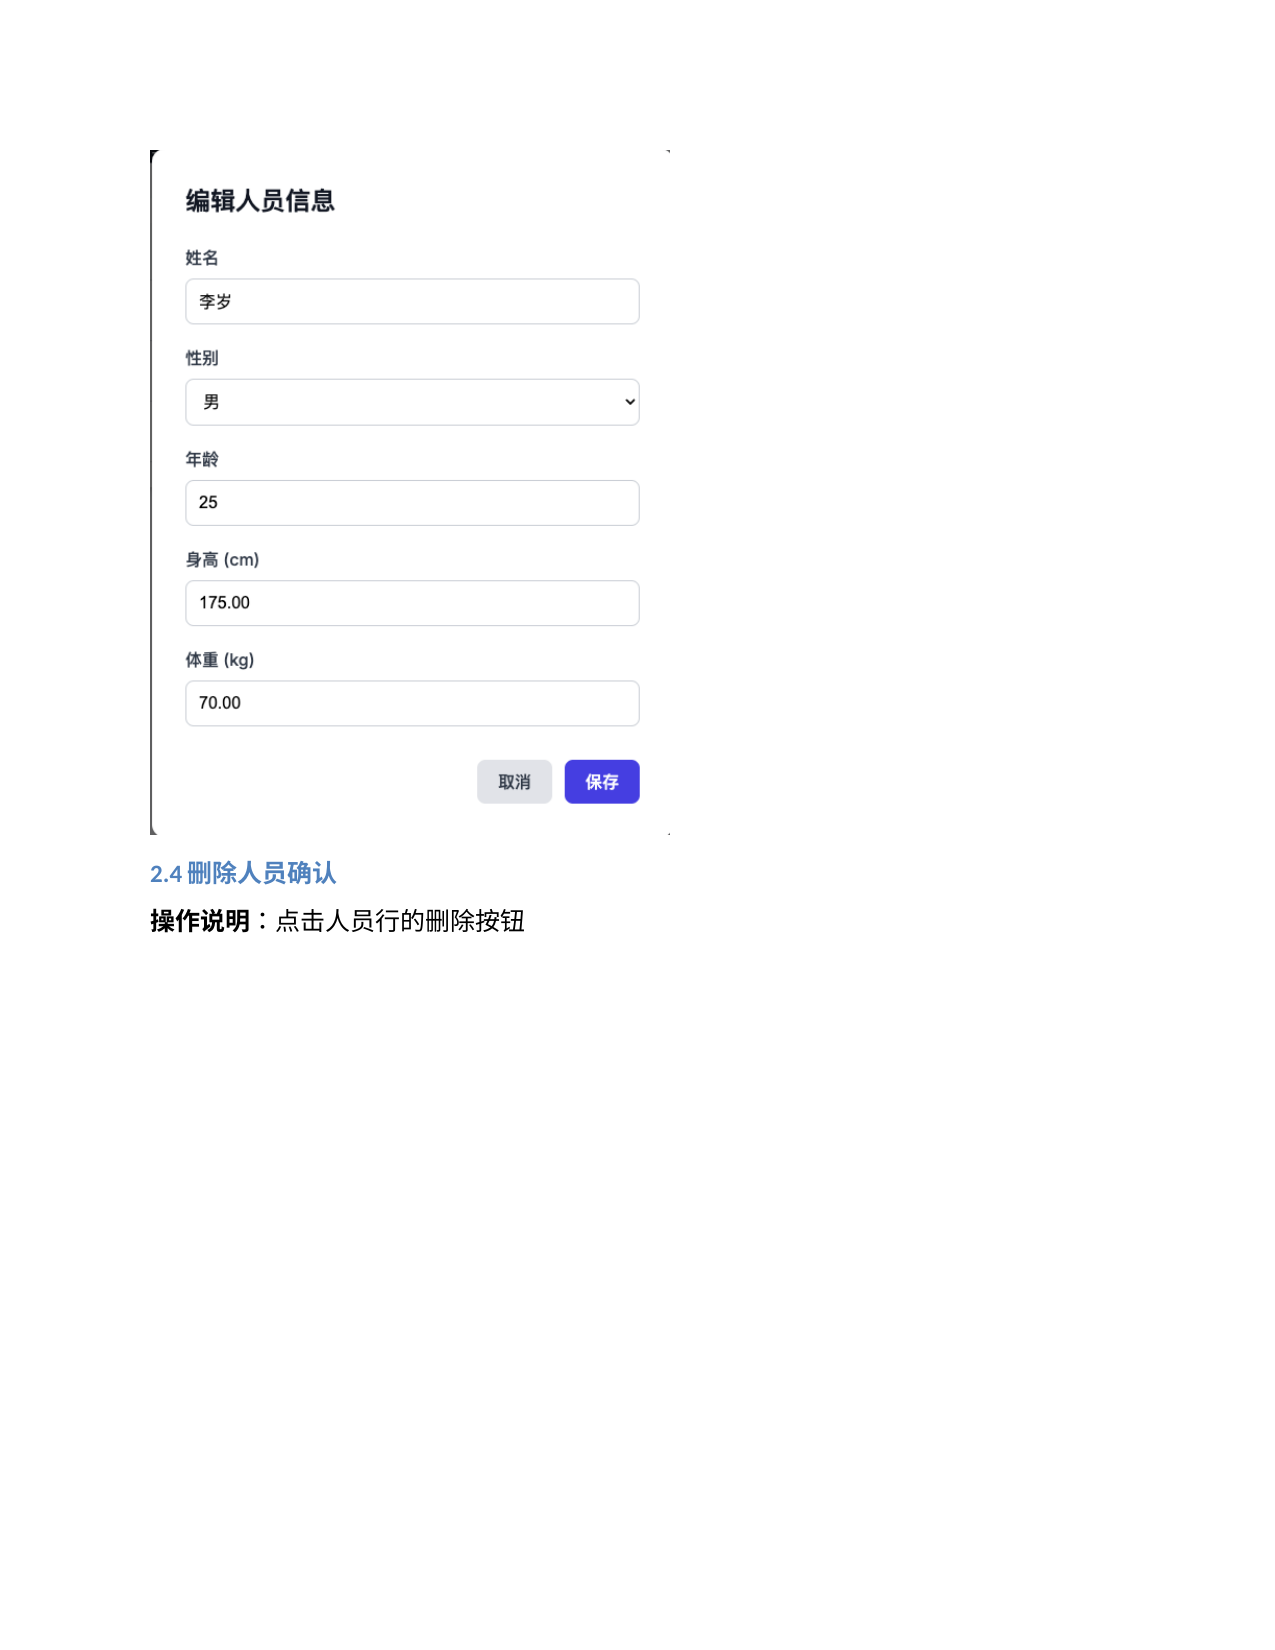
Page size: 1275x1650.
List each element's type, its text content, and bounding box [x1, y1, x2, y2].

subtitle 2.4 删除人员确认 [150, 855, 1125, 889]
text 操作说明：点击人员行的删除按钮 [150, 908, 1125, 937]
picture [150, 150, 670, 835]
